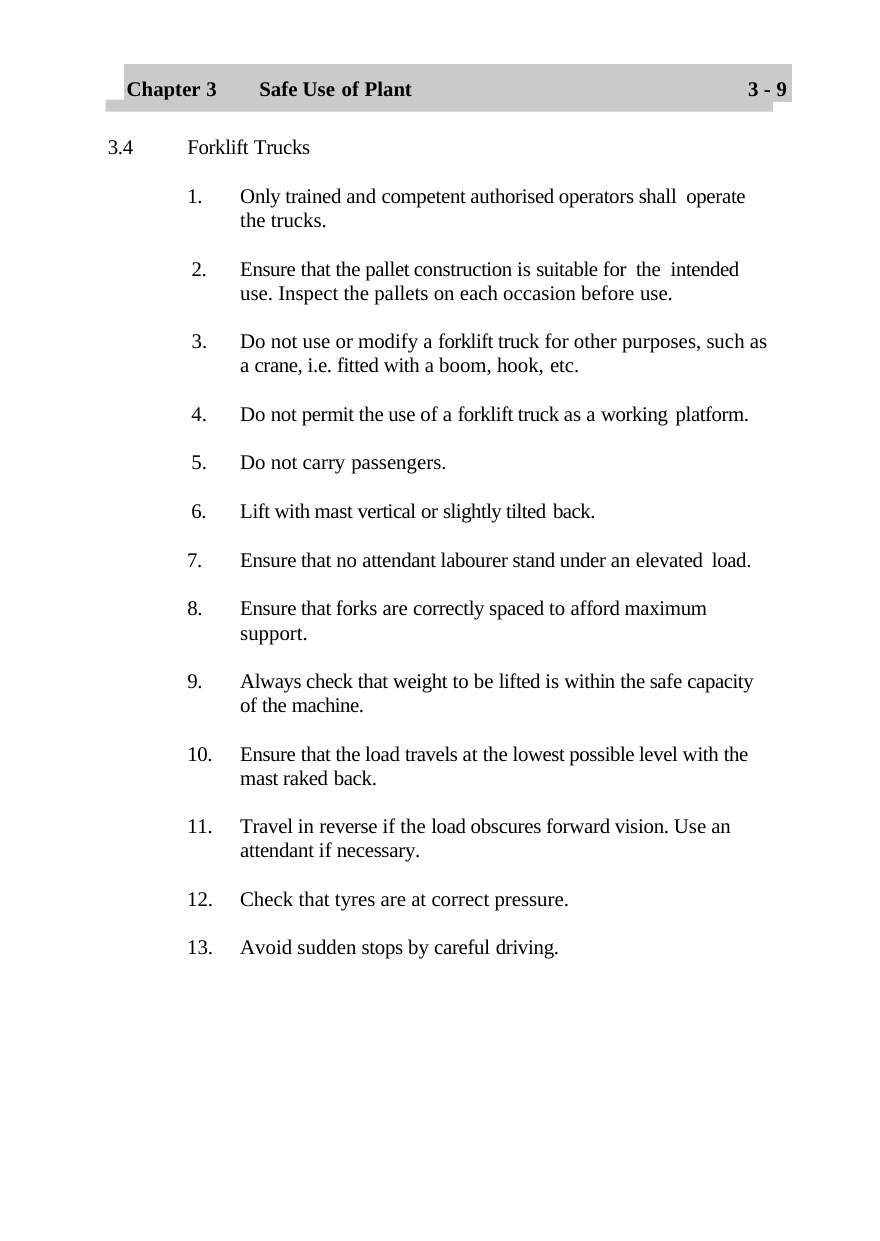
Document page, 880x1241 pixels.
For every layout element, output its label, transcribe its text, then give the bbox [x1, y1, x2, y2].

list Forklift Trucks [108, 135, 796, 159]
list Travel in reverse if the load obscures forward vision. Use an attendant if necessary. [187, 814, 771, 862]
list Do not carry passengers. [191, 450, 796, 474]
list Ensure that the load travels at the lowest possible level with the mast raked back. [187, 741, 771, 789]
list Lift with mast vertical or slightly tilted back. [191, 499, 796, 523]
list Check that tyres are at correct pressure. [187, 887, 796, 911]
list Avoid sudden stops by careful driving. [187, 935, 796, 959]
list Ensure that the pallet construction is suitable for the intended use. Inspect the pallets on each occasion before use. [191, 256, 770, 304]
list Ensure that no attendant labourer stand under an elevated load. [187, 548, 796, 572]
list Only trained and competent authorised operators shall operate the trucks. [187, 184, 771, 232]
list Ensure that forks are correctly spaced to afford maximum support. [187, 596, 771, 644]
list Always check that weight to be lifted is within the safe capacity of the machine. [187, 669, 771, 717]
list Do not permit the use of a forklift truck as a working platform. [191, 402, 796, 426]
list Do not use or modify a forklift truck for other purposes, such as a crane, i.e. fitted with a boom, hook, etc. [191, 329, 770, 377]
